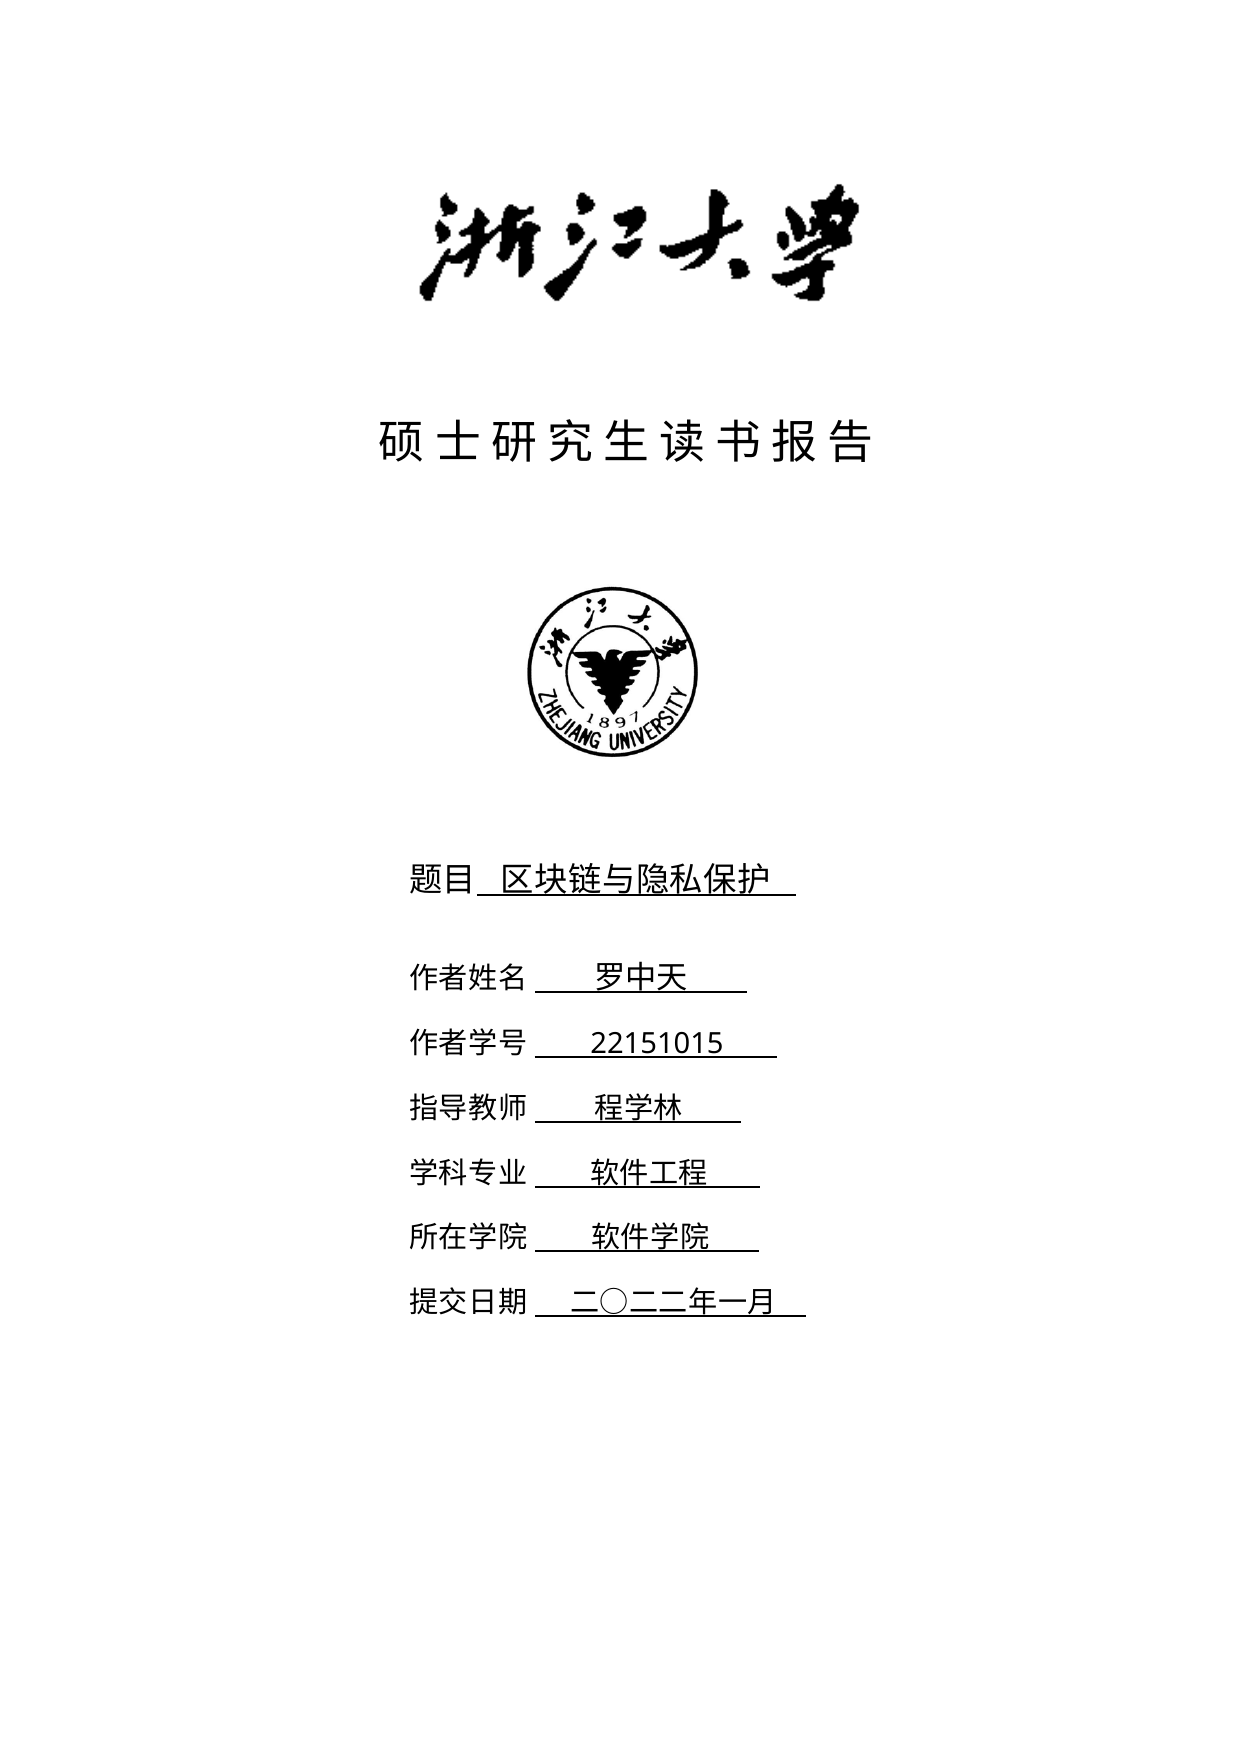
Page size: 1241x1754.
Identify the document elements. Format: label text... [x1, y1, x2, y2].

text 提交日期 二○二二年一月 [409, 1267, 1053, 1332]
text 学科专业 软件工程 [409, 1137, 1053, 1202]
text 指导教师 程学林 [409, 1072, 1053, 1137]
text 作者学号 22151015 [409, 1007, 1053, 1072]
text 题目 区块链与隐私保护 [409, 844, 1053, 909]
text 所在学院 软件学院 [409, 1202, 1053, 1267]
picture [393, 161, 888, 318]
picture [525, 584, 700, 759]
text 硕 士 研 究 生 读 书 报 告 [187, 389, 1053, 487]
text 作者姓名 罗中天 [409, 942, 1053, 1007]
